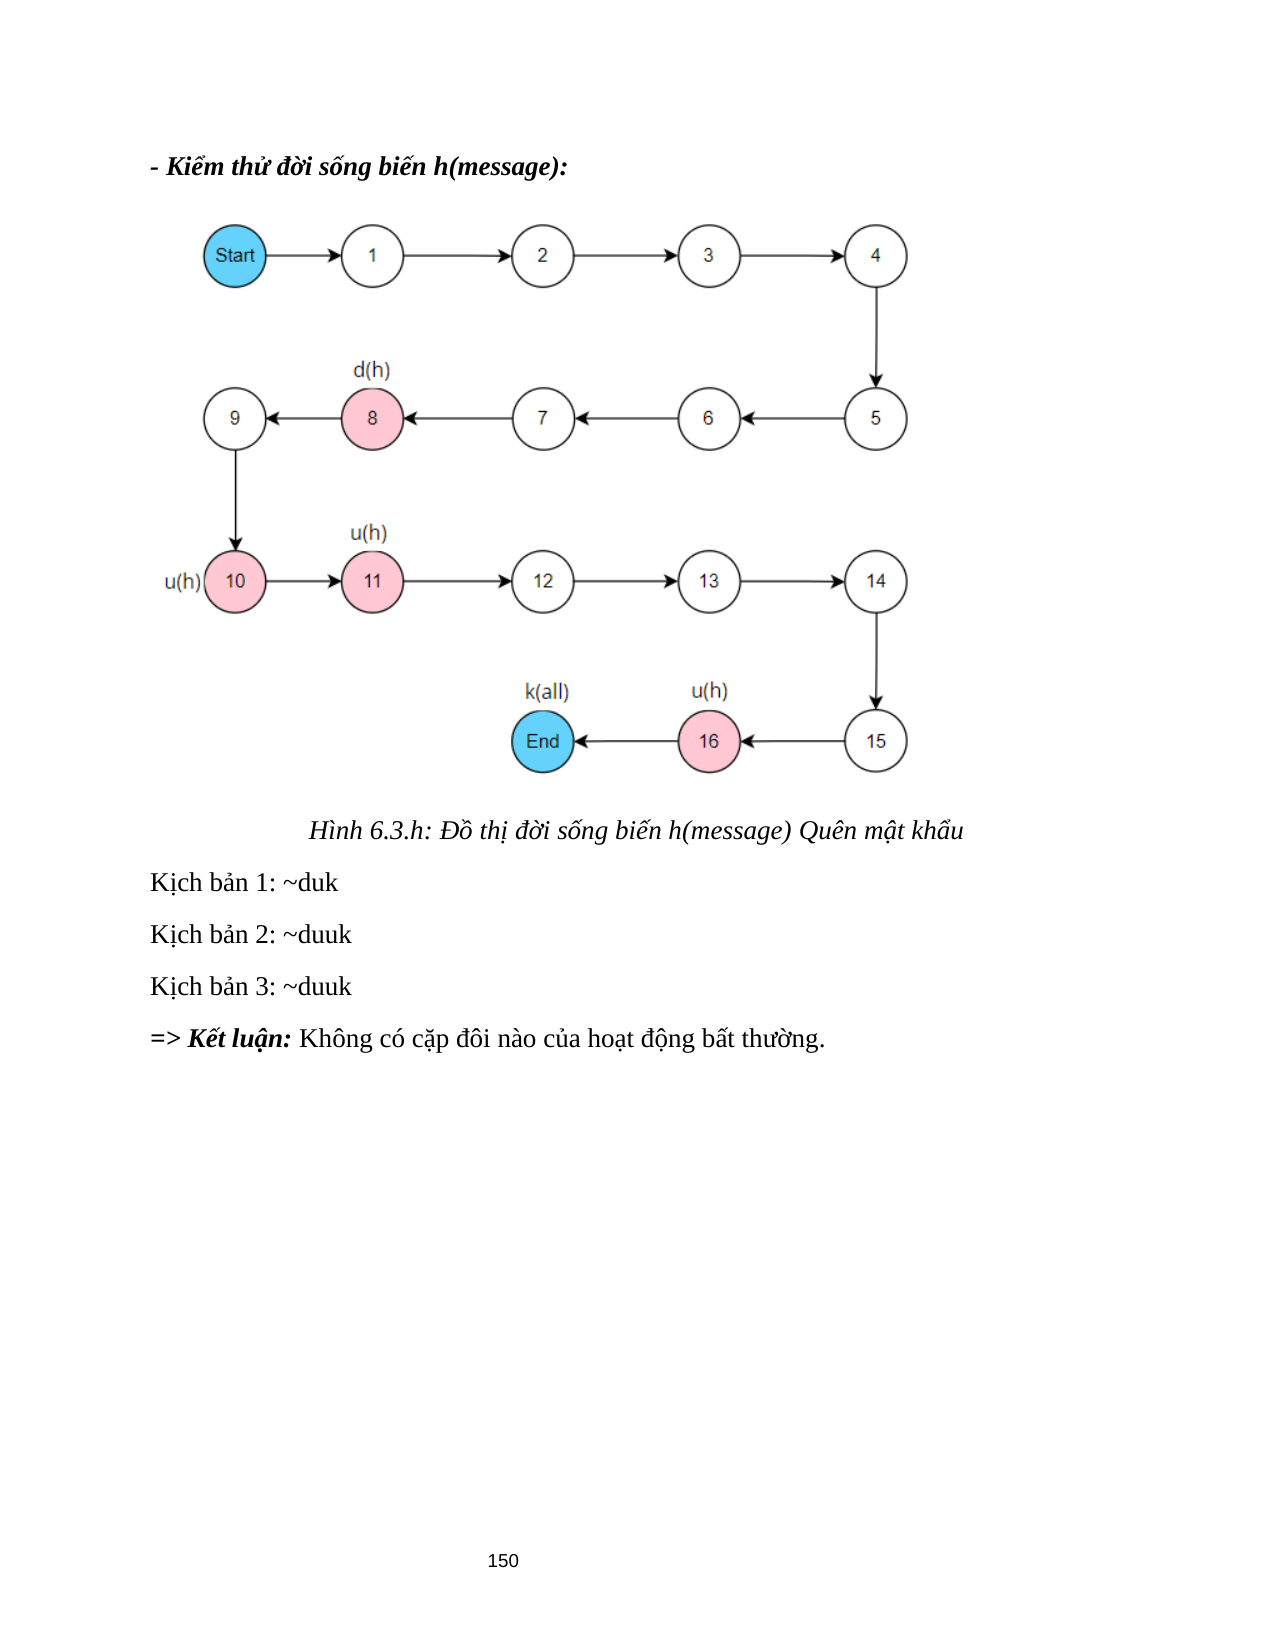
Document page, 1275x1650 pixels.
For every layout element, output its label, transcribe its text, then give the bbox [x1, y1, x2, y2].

text Hình 6.3.h: Đồ thị đời sống biến h(message) Quên mật khẩu [150, 814, 1125, 845]
text Kịch bản 1: ~duk [150, 866, 1125, 897]
text => Kết luận: Không có cặp đôi nào của hoạt động bất thường. [150, 1022, 1125, 1053]
subtitle - Kiểm thử đời sống biến h(message): [150, 150, 1125, 181]
text Kịch bản 3: ~duuk [150, 970, 1125, 1001]
text Kịch bản 2: ~duuk [150, 918, 1125, 949]
picture [150, 194, 929, 793]
